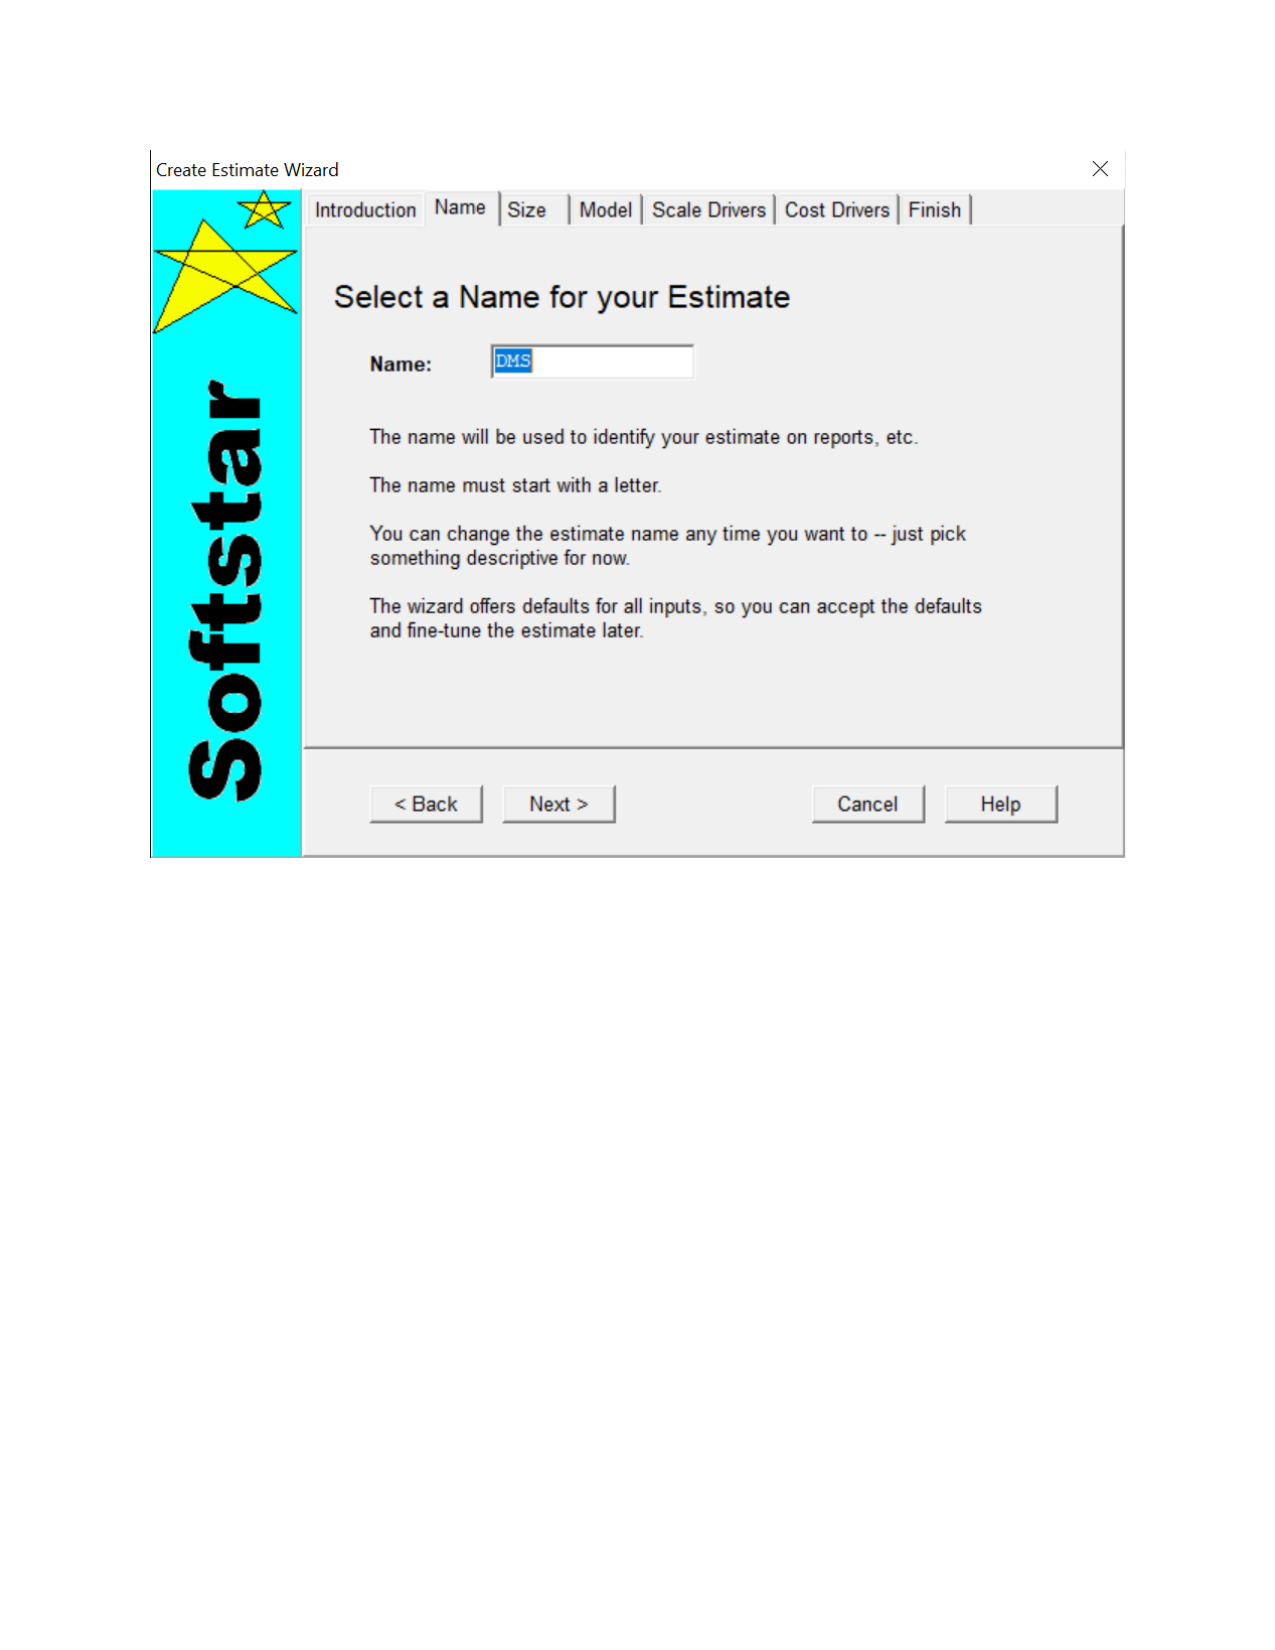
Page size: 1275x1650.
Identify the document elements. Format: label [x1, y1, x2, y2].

picture [150, 150, 1125, 858]
